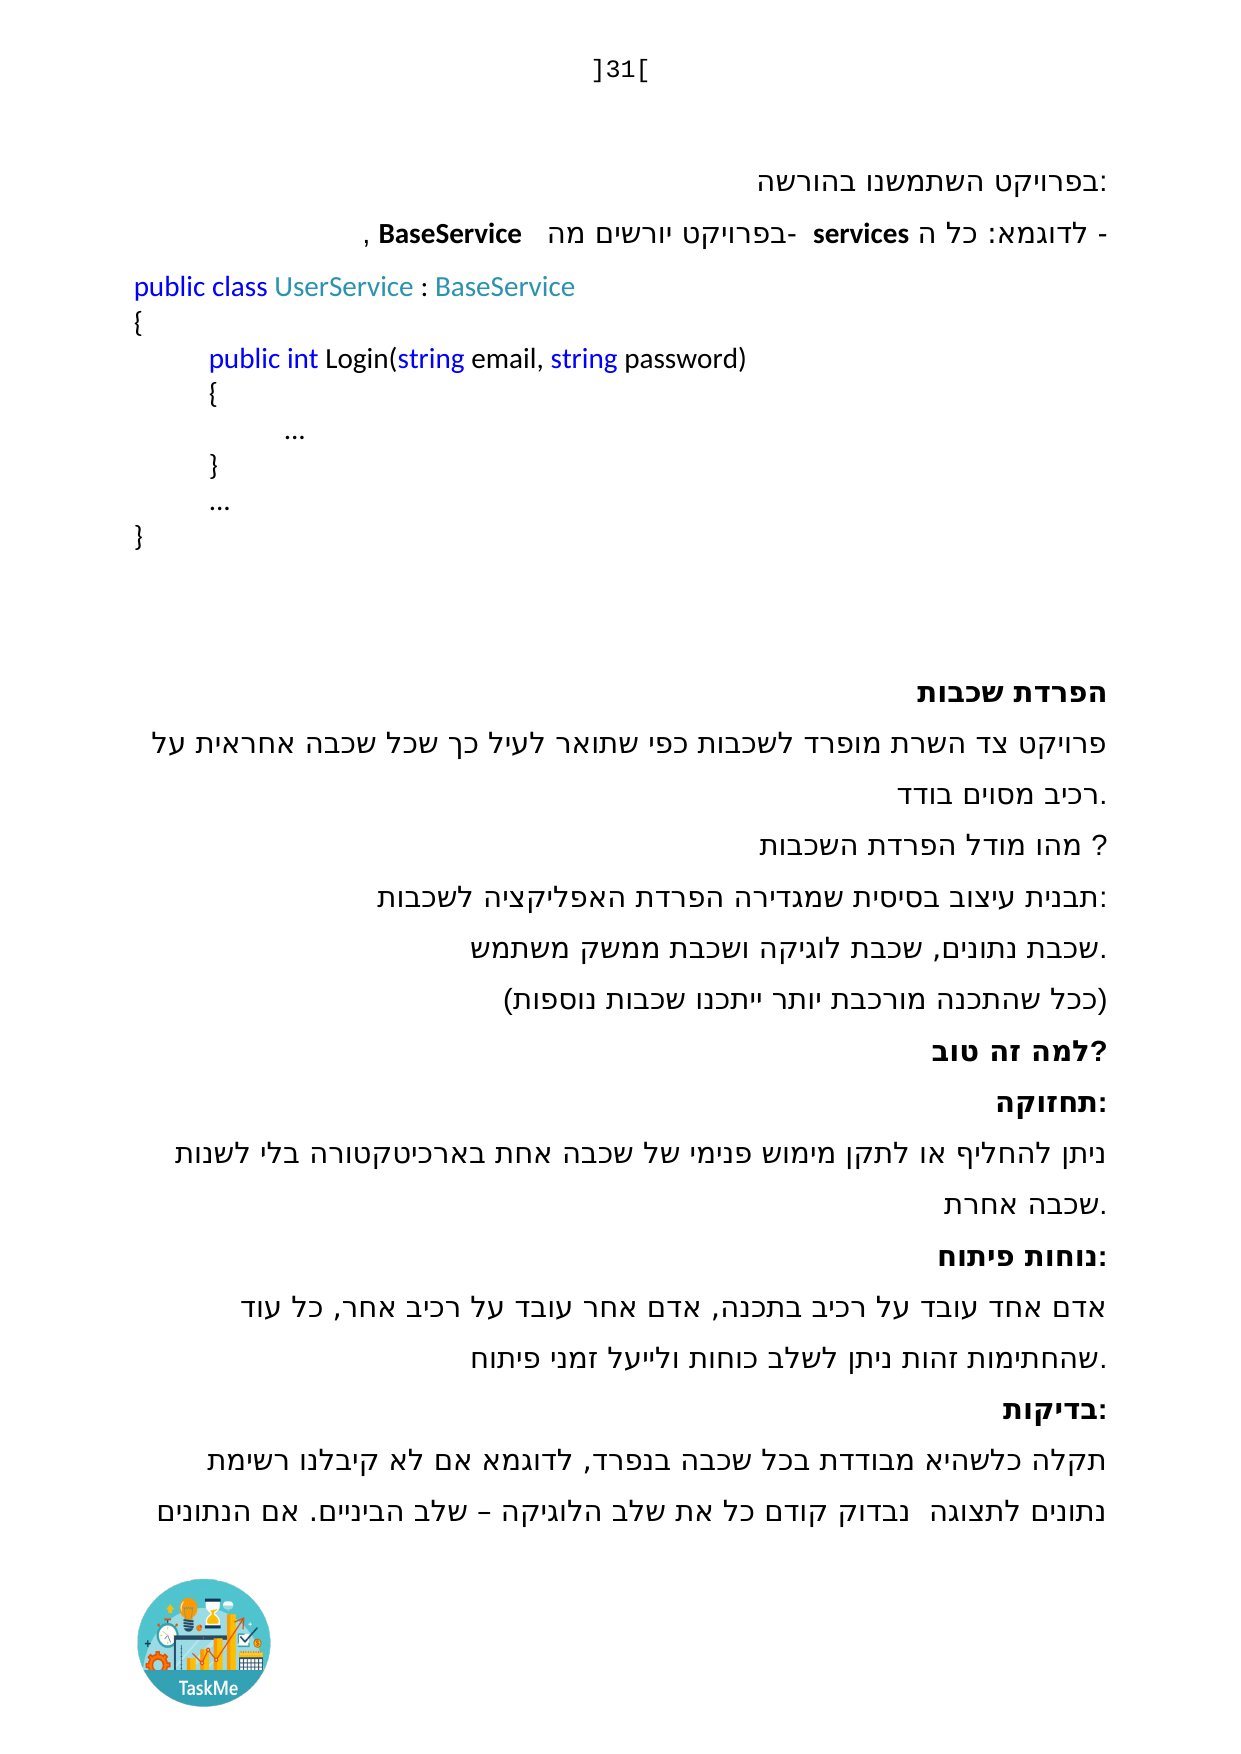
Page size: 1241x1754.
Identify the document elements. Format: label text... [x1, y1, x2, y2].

text נוחות פיתוח: [133, 1239, 1107, 1273]
text { [133, 375, 1107, 411]
text ... [133, 482, 1107, 518]
list , BaseService בפרויקט יורשים מה- services לדוגמא: כל ה - [83, 215, 1107, 251]
picture [133, 1574, 277, 1713]
text public int Login(string email, string password) [133, 340, 1107, 375]
text { [133, 304, 1107, 340]
text (ככל שהתכנה מורכבת יותר ייתכנו שכבות נוספות) [133, 982, 1107, 1017]
text בפרויקט השתמשנו בהורשה: [133, 164, 1107, 198]
text תבנית עיצוב בסיסית שמגדירה הפרדת האפליקציה לשכבות: [133, 879, 1107, 914]
text } [133, 518, 1107, 553]
text פרויקט צד השרת מופרד לשכבות כפי שתואר לעיל כך שכל שכבה אחראית על רכיב מסוים בודד. [133, 726, 1107, 811]
text ניתן להחליף או לתקן מימוש פנימי של שכבה אחת בארכיטקטורה בלי לשנות שכבה אחרת. [133, 1136, 1107, 1222]
text תחזוקה: [133, 1085, 1107, 1119]
text מהו מודל הפרדת השכבות ? [133, 828, 1107, 862]
text למה זה טוב? [133, 1034, 1107, 1068]
text הפרדת שכבות [133, 675, 1107, 709]
text } [133, 447, 1107, 482]
text ... [208, 411, 1107, 447]
text בדיקות: [133, 1392, 1107, 1427]
text public class UserService : BaseService [133, 268, 1107, 304]
text אדם אחד עובד על רכיב בתכנה, אדם אחר עובד על רכיב אחר, כל עוד שהחתימות זהות ניתן לשלב כוחות ולייעל זמני פיתוח. [133, 1290, 1107, 1375]
text שכבת נתונים, שכבת לוגיקה ושכבת ממשק משתמש. [133, 931, 1107, 965]
